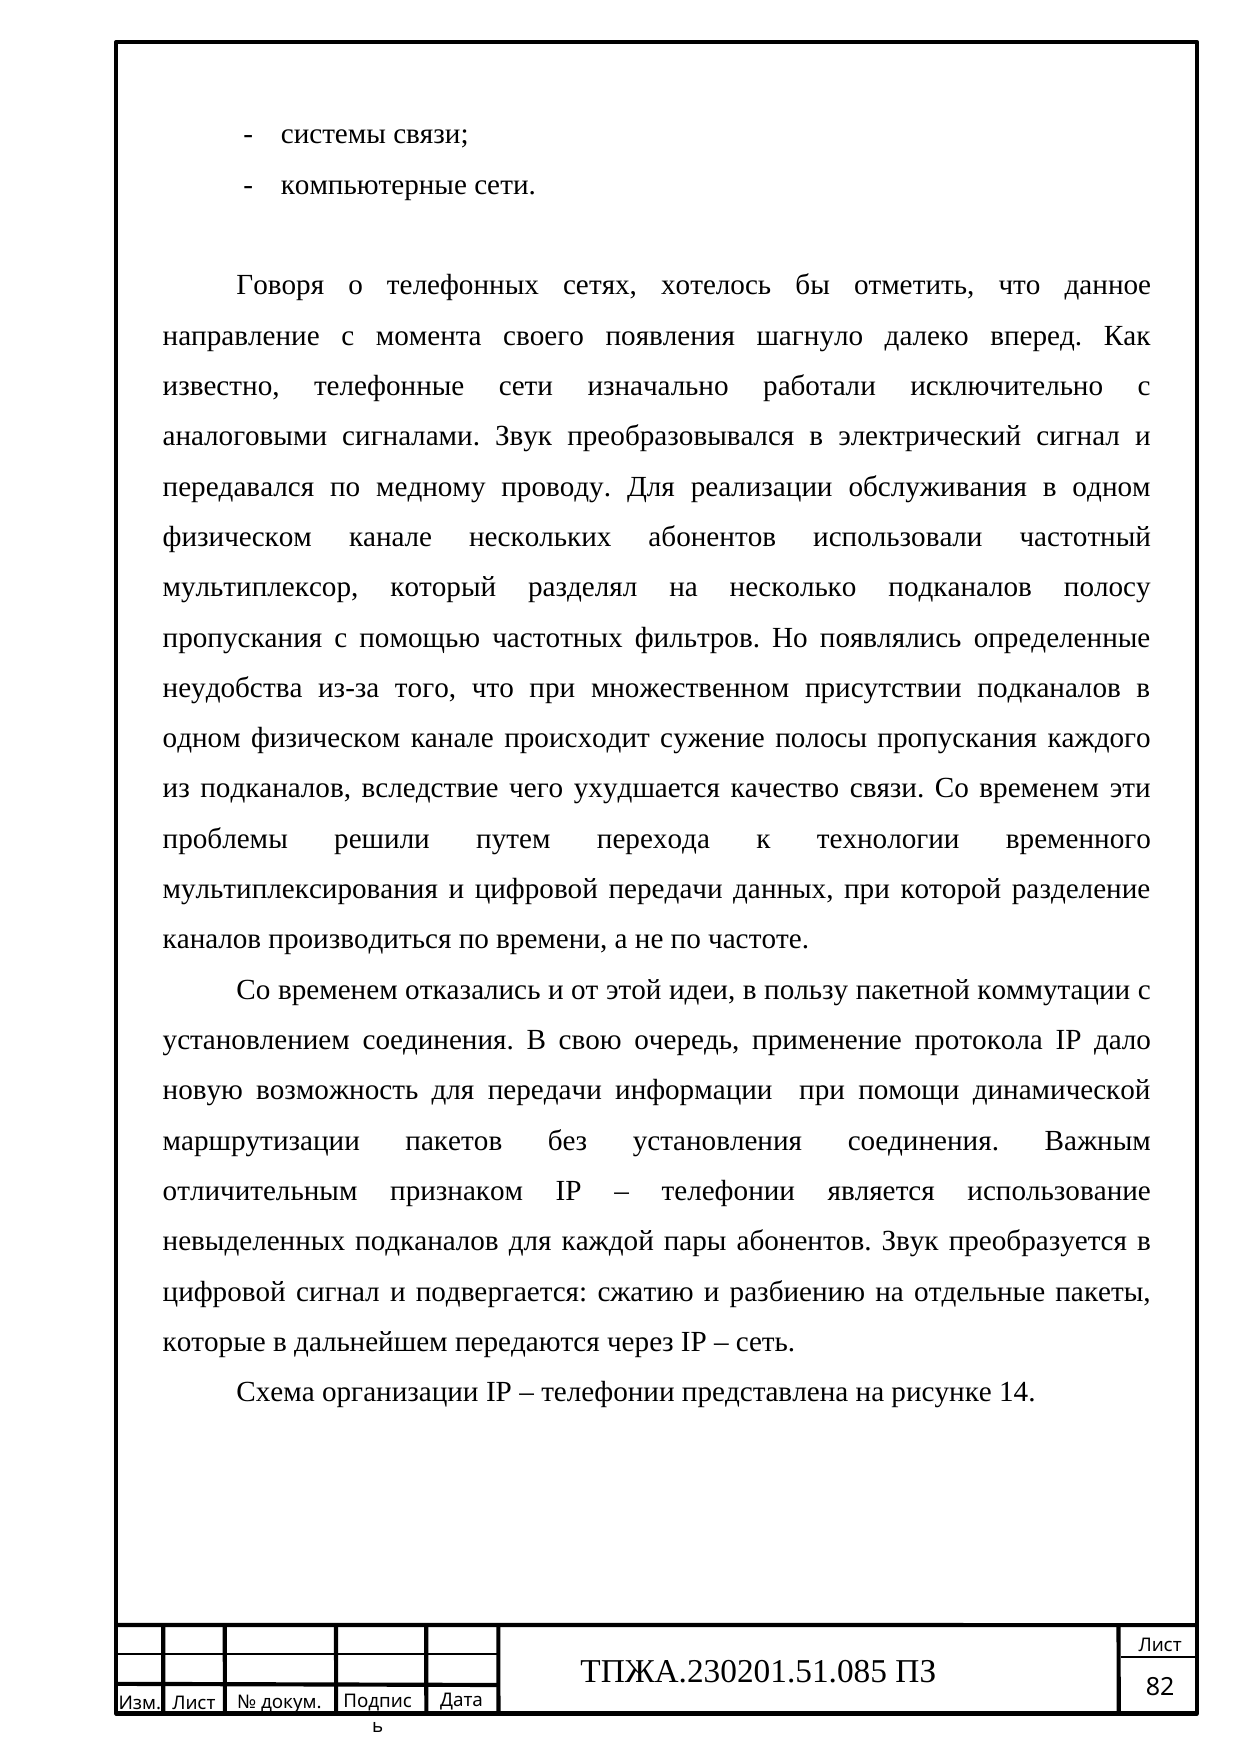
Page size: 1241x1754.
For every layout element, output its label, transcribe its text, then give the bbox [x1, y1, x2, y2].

text Схема организации IP – телефонии представлена на рисунке 14. [162, 1374, 1152, 1408]
list компьютерные сети. [243, 167, 1152, 200]
list системы связи; [243, 117, 1152, 150]
text Говоря о телефонных сетях, хотелось бы отметить, что данное направление с момента своего появления шагнуло далеко вперед. Как известно, телефонные сети изначально работали исключительно с аналоговыми сигналами. Звук преобразовывался в электрический сигнал и передавался по медному проводу. Для реализации обслуживания в одном физическом канале нескольких абонентов использовали частотный мультиплексор, который разделял на несколько подканалов полосу пропускания с помощью частотных фильтров. Но появлялись определенные неудобства из-за того, что при множественном присутствии подканалов в одном физическом канале происходит сужение полосы пропускания каждого из подканалов, вследствие чего ухудшается качество связи. Со временем эти проблемы решили путем перехода к технологии временного мультиплексирования и цифровой передачи данных, при которой разделение каналов производиться по времени, а не по частоте. [162, 267, 1152, 955]
text Со временем отказались и от этой идеи, в пользу пакетной коммутации с установлением соединения. В свою очередь, применение протокола IP дало новую возможность для передачи информации при помощи динамической маршрутизации пакетов без установления соединения. Важным отличительным признаком IP – телефонии является использование невыделенных подканалов для каждой пары абонентов. Звук преобразуется в цифровой сигнал и подвергается: сжатию и разбиению на отдельные пакеты, которые в дальнейшем передаются через IP – сеть. [162, 972, 1152, 1358]
